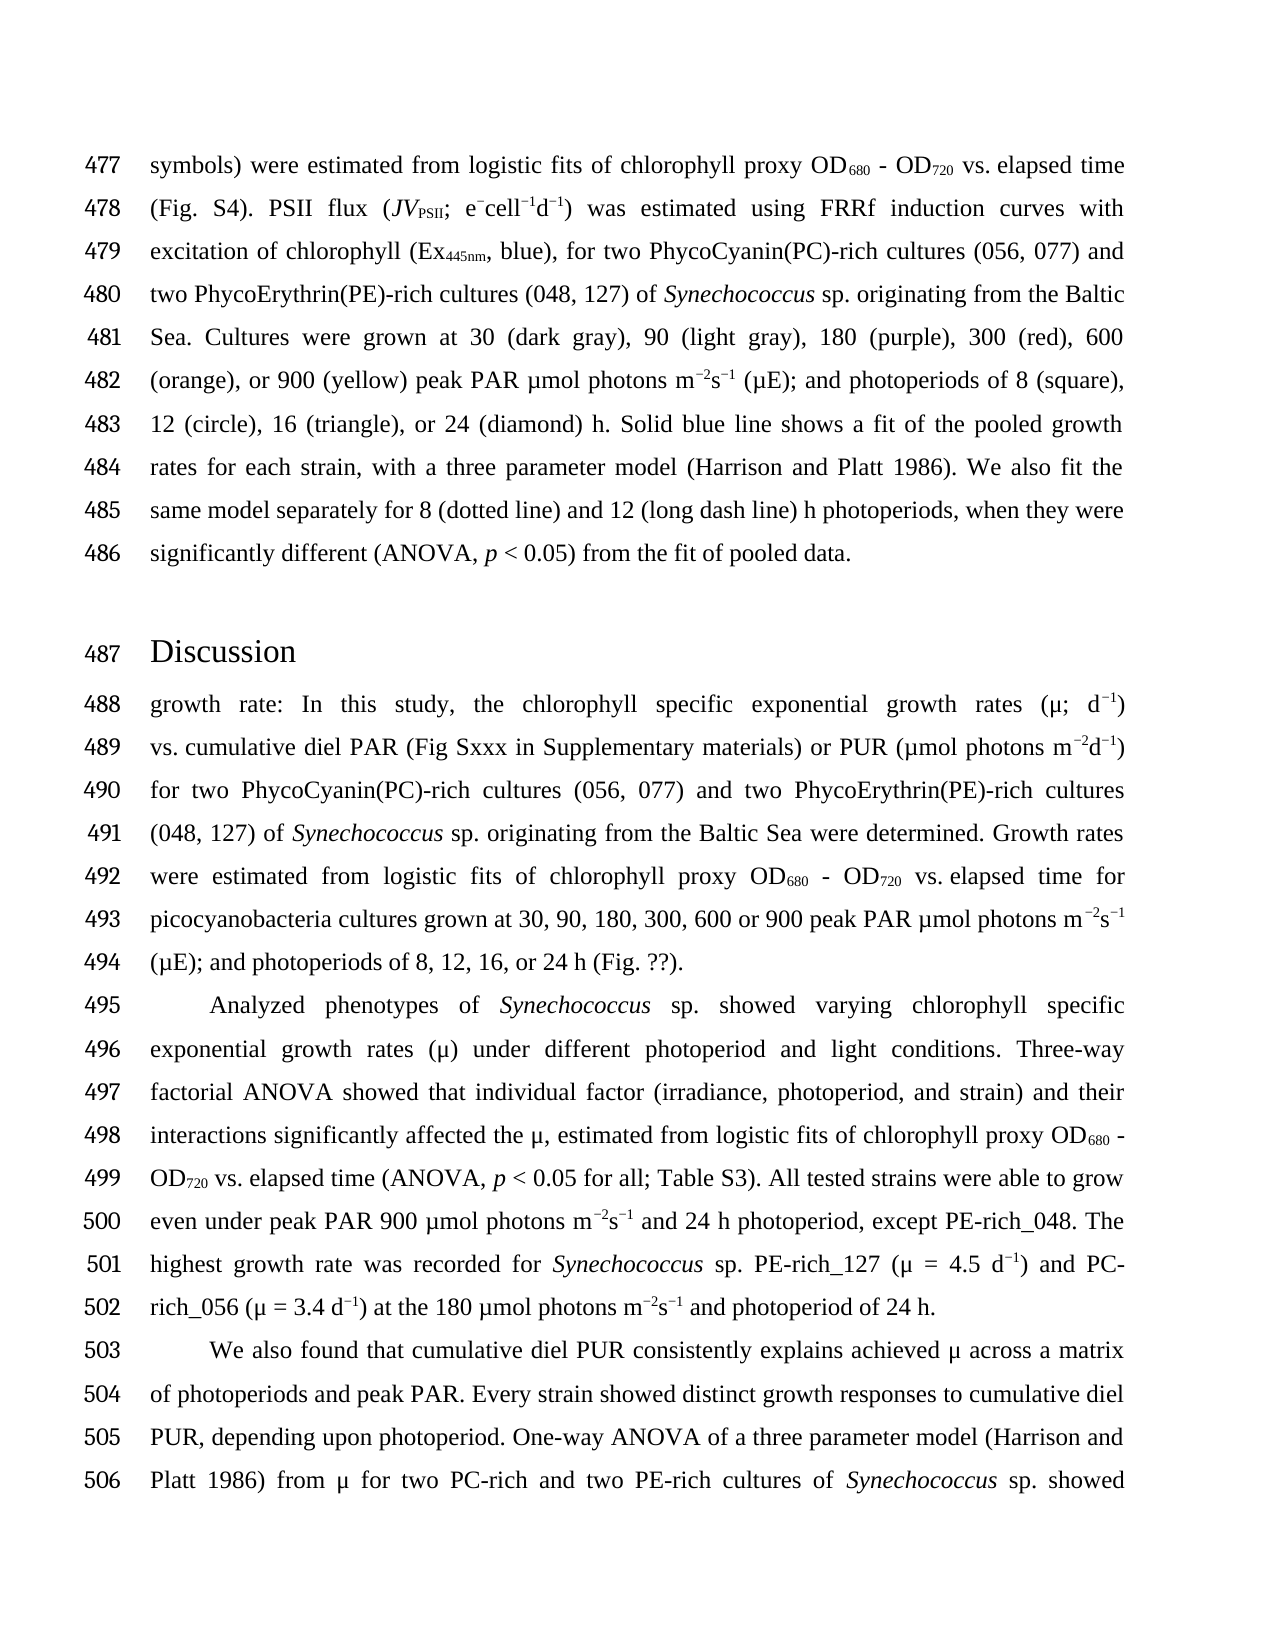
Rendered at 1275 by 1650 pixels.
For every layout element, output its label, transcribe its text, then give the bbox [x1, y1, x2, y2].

text growth rate: In this study, the chlorophyll specific exponential growth rates (μ; d−1) vs. cumulative diel PAR (Fig Sxxx in Supplementary materials) or PUR (µmol photons m−2d−1) for two PhycoCyanin(PC)-rich cultures (056, 077) and two PhycoErythrin(PE)-rich cultures (048, 127) of Synechococcus sp. originating from the Baltic Sea were determined. Growth rates were estimated from logistic fits of chlorophyll proxy OD680 - OD720 vs. elapsed time for picocyanobacteria cultures grown at 30, 90, 180, 300, 600 or 900 peak PAR µmol photons m−2s−1 (µE); and photoperiods of 8, 12, 16, or 24 h (Fig. ??). [150, 689, 1125, 976]
text Analyzed phenotypes of Synechococcus sp. showed varying chlorophyll specific exponential growth rates (μ) under different photoperiod and light conditions. Three-way factorial ANOVA showed that individual factor (irradiance, photoperiod, and strain) and their interactions significantly affected the μ, estimated from logistic fits of chlorophyll proxy OD680 - OD720 vs. elapsed time (ANOVA, p < 0.05 for all; Table S3). All tested strains were able to grow even under peak PAR 900 µmol photons m−2s−1 and 24 h photoperiod, except PE-rich_048. The highest growth rate was recorded for Synechococcus sp. PE-rich_127 (μ = 4.5 d−1) and PC-rich_056 (μ = 3.4 d−1) at the 180 µmol photons m−2s−1 and photoperiod of 24 h. [150, 991, 1125, 1321]
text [150, 1336, 1125, 1494]
subtitle Discussion [150, 631, 1125, 669]
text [150, 150, 1125, 567]
